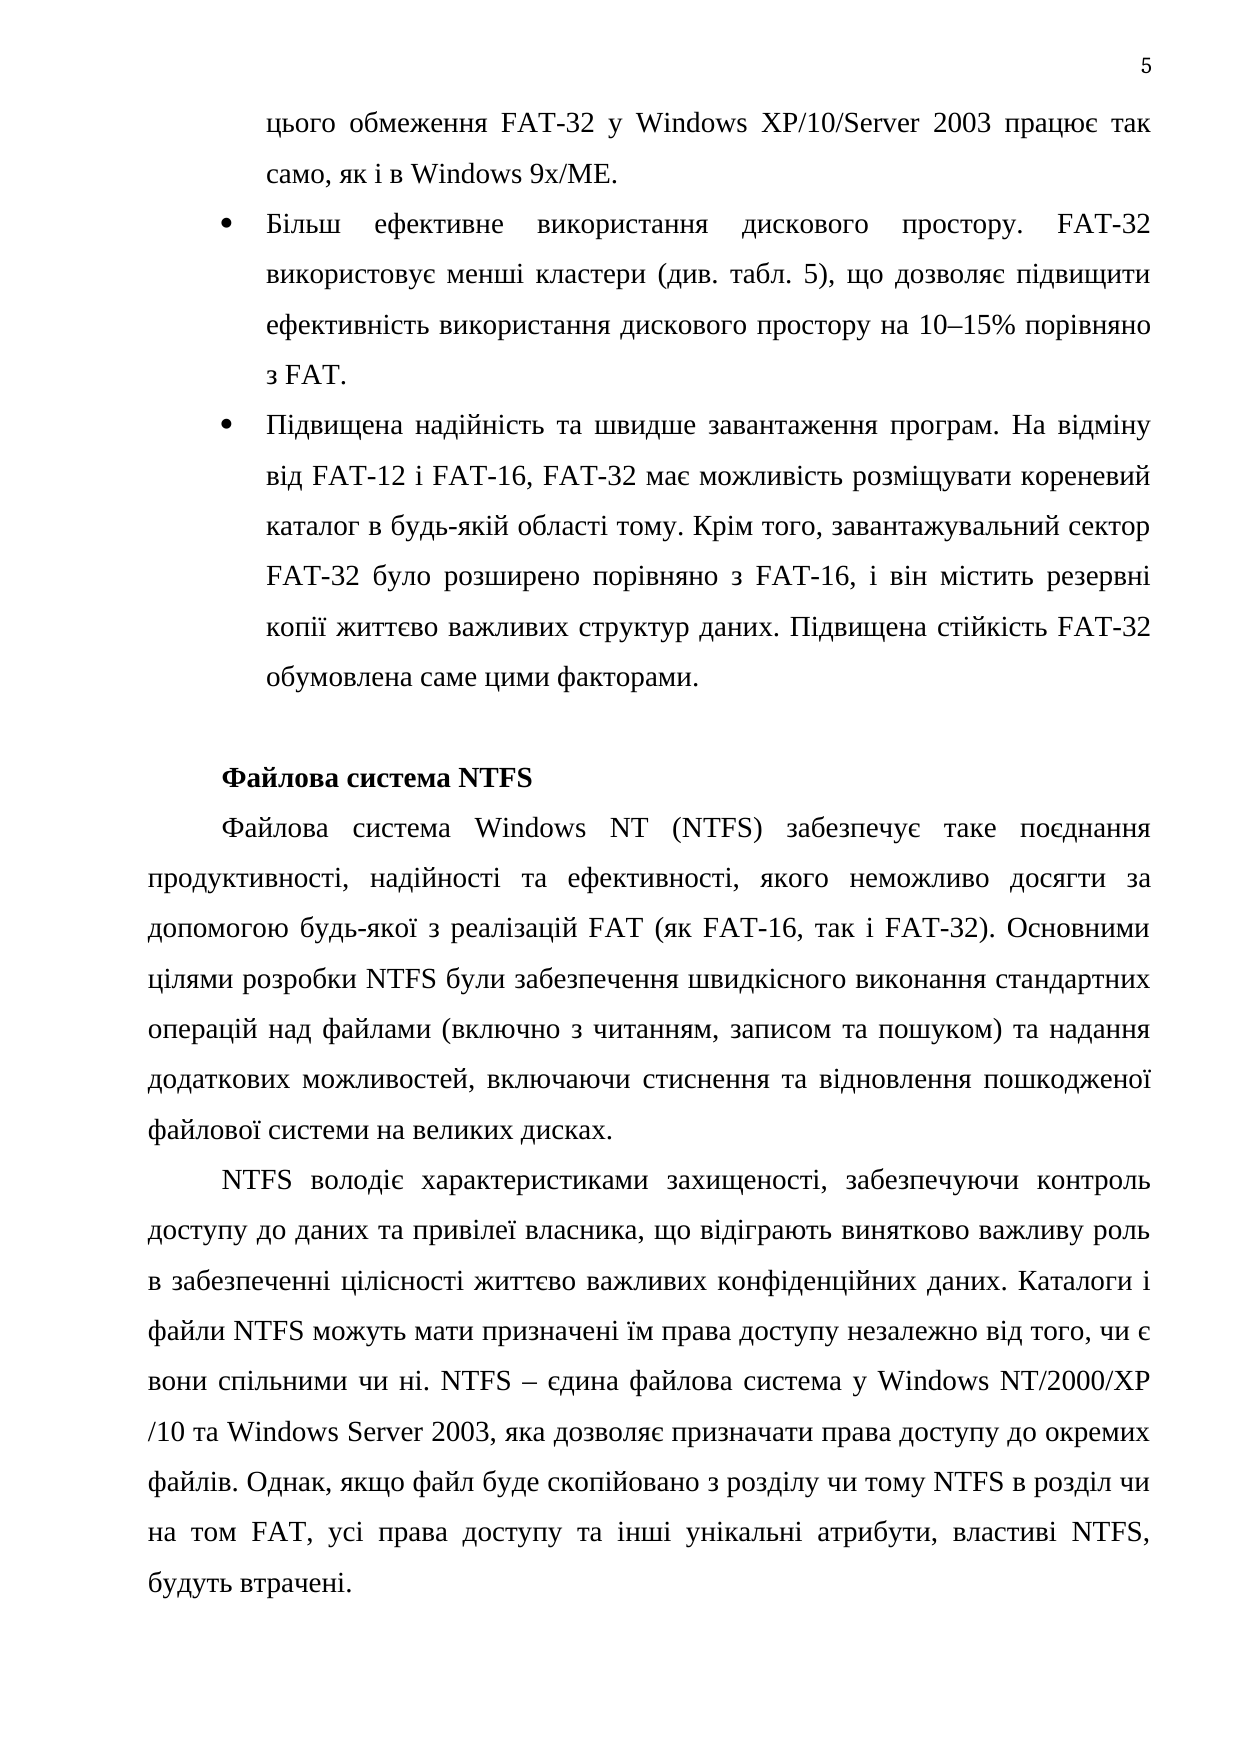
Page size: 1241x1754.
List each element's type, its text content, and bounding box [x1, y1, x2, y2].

list Підвищена надійність та швидше завантаження програм. На відміну від FAT-12 і FAT-16, FAT-32 має можливість розміщувати кореневий каталог в будь-якій області тому. Крім того, завантажувальний сектор FAT-32 було розширено порівняно з FAT-16, і він містить резервні копії життєво важливих структур даних. Підвищена стійкість FAT-32 обумовлена саме цими факторами. [221, 407, 1152, 693]
list Більш ефективне використання дискового простору. FAT-32 використовує менші кластери (див. табл. 5), що дозволяє підвищити ефективність використання дискового простору на 10–15% порівняно з FAT. [221, 206, 1152, 391]
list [221, 105, 1152, 189]
text NTFS володіє характеристиками захищеності, забезпечуючи контроль доступу до даних та привілеї власника, що відіграють винятково важливу роль в забезпеченні цілісності життєво важливих конфіденційних даних. Каталоги і файли NTFS можуть мати призначені їм права доступу незалежно від того, чи є вони спільними чи ні. NTFS – єдина файлова система у Windows NT/2000/XP /10 та Windows Server 2003, яка дозволяє призначати права доступу до окремих файлів. Однак, якщо файл буде скопійовано з розділу чи тому NTFS в розділ чи на том FAT, усі права доступу та інші унікальні атрибути, властиві NTFS, будуть втрачені. [148, 1162, 1152, 1598]
text Файлова система NTFS [148, 760, 1152, 793]
text Файлова система Windows NT (NTFS) забезпечує таке поєднання продуктивності, надійності та ефективності, якого неможливо досягти за допомогою будь-якої з реалізацій FAT (як FAT-16, так і FAT-32). Основними цілями розробки NTFS були забезпечення швидкісного виконання стандартних операцій над файлами (включно з читанням, записом та пошуком) та надання додаткових можливостей, включаючи стиснення та відновлення пошкодженої файлової системи на великих дисках. [148, 810, 1152, 1145]
